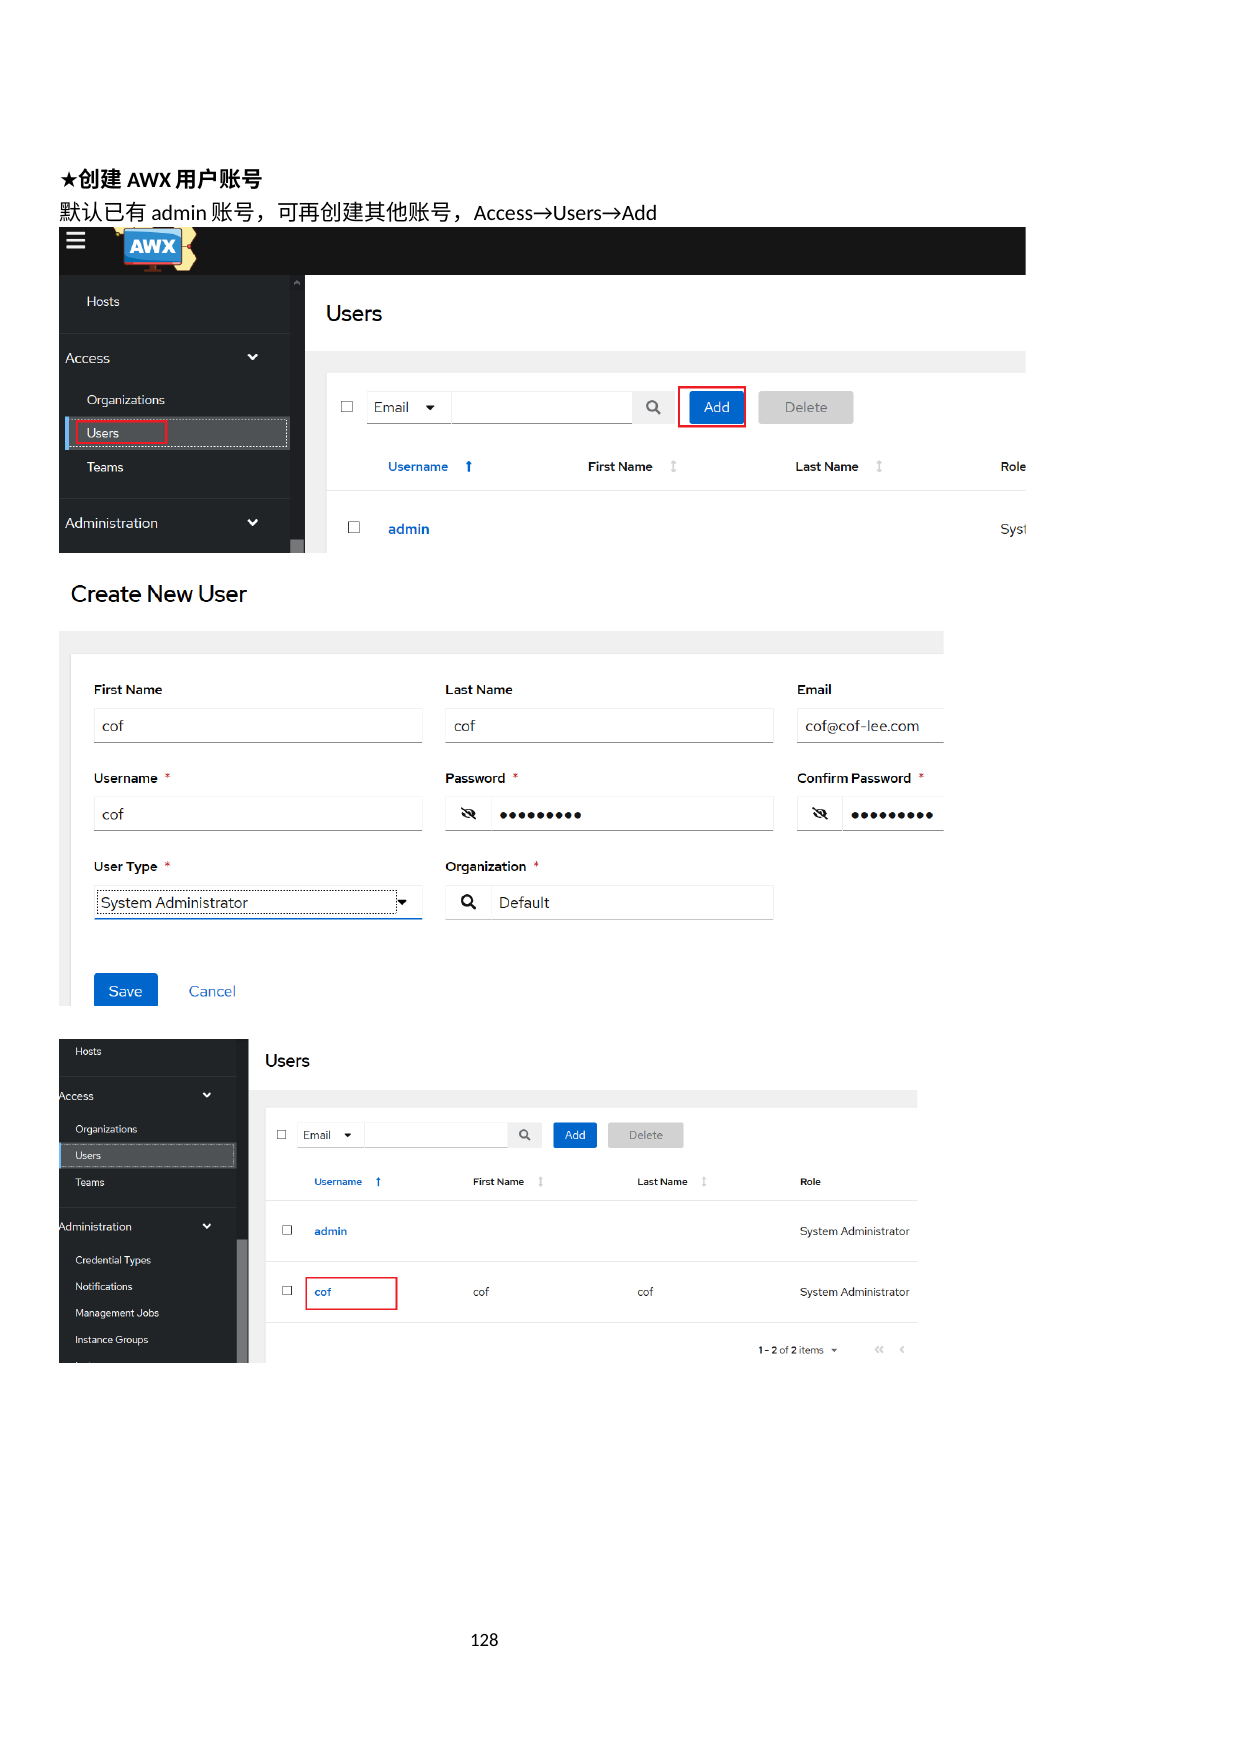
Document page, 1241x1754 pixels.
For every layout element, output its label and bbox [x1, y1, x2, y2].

picture [59, 1039, 918, 1363]
picture [59, 584, 944, 1006]
picture [59, 227, 1026, 553]
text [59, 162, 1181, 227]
